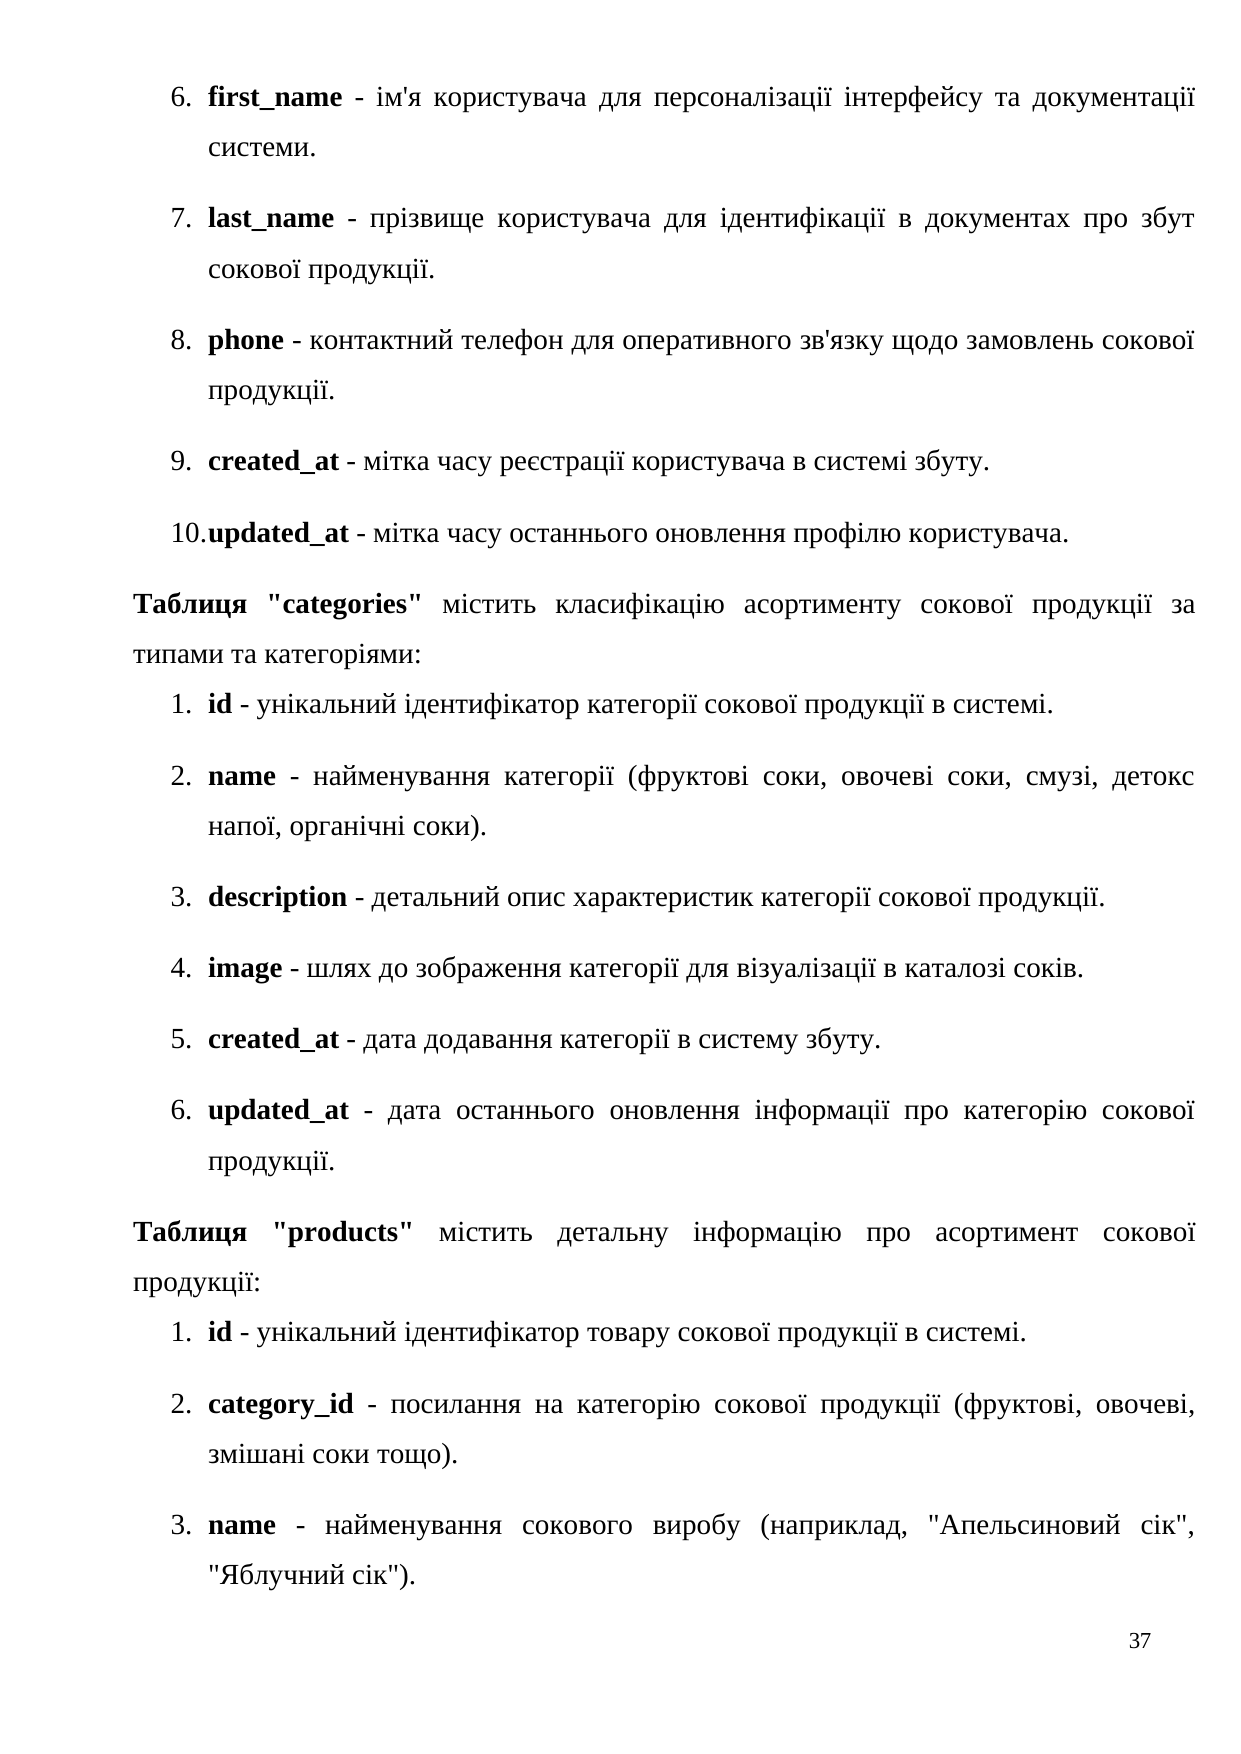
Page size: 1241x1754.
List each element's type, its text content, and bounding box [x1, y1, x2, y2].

list created_at - дата додавання категорії в систему збуту. [170, 1021, 1196, 1055]
list description - детальний опис характеристик категорії сокової продукції. [170, 879, 1196, 913]
list category_id - посилання на категорію сокової продукції (фруктові, овочеві, змішані соки тощо). [170, 1386, 1196, 1469]
list last_name - прізвище користувача для ідентифікації в документах про збут сокової продукції. [170, 201, 1196, 284]
text Таблиця "categories" містить класифікацію асортименту сокової продукції за типами та категоріями: [133, 586, 1196, 670]
list id - унікальний ідентифікатор товару сокової продукції в системі. [170, 1314, 1196, 1348]
list name - найменування сокового виробу (наприклад, "Апельсиновий сік", "Яблучний сік"). [170, 1507, 1196, 1591]
list id - унікальний ідентифікатор категорії сокової продукції в системі. [170, 686, 1196, 720]
list first_name - ім'я користувача для персоналізації інтерфейсу та документації системи. [170, 79, 1196, 163]
list phone - контактний телефон для оперативного зв'язку щодо замовлень сокової продукції. [170, 322, 1196, 406]
text Таблиця "products" містить детальну інформацію про асортимент сокової продукції: [133, 1214, 1196, 1298]
list updated_at - дата останнього оновлення інформації про категорію сокової продукції. [170, 1092, 1196, 1176]
list image - шлях до зображення категорії для візуалізації в каталозі соків. [170, 950, 1196, 984]
list created_at - мітка часу реєстрації користувача в системі збуту. [170, 443, 1196, 477]
list name - найменування категорії (фруктові соки, овочеві соки, смузі, детокс напої, органічні соки). [170, 758, 1196, 841]
list updated_at - мітка часу останнього оновлення профілю користувача. [170, 515, 1196, 548]
